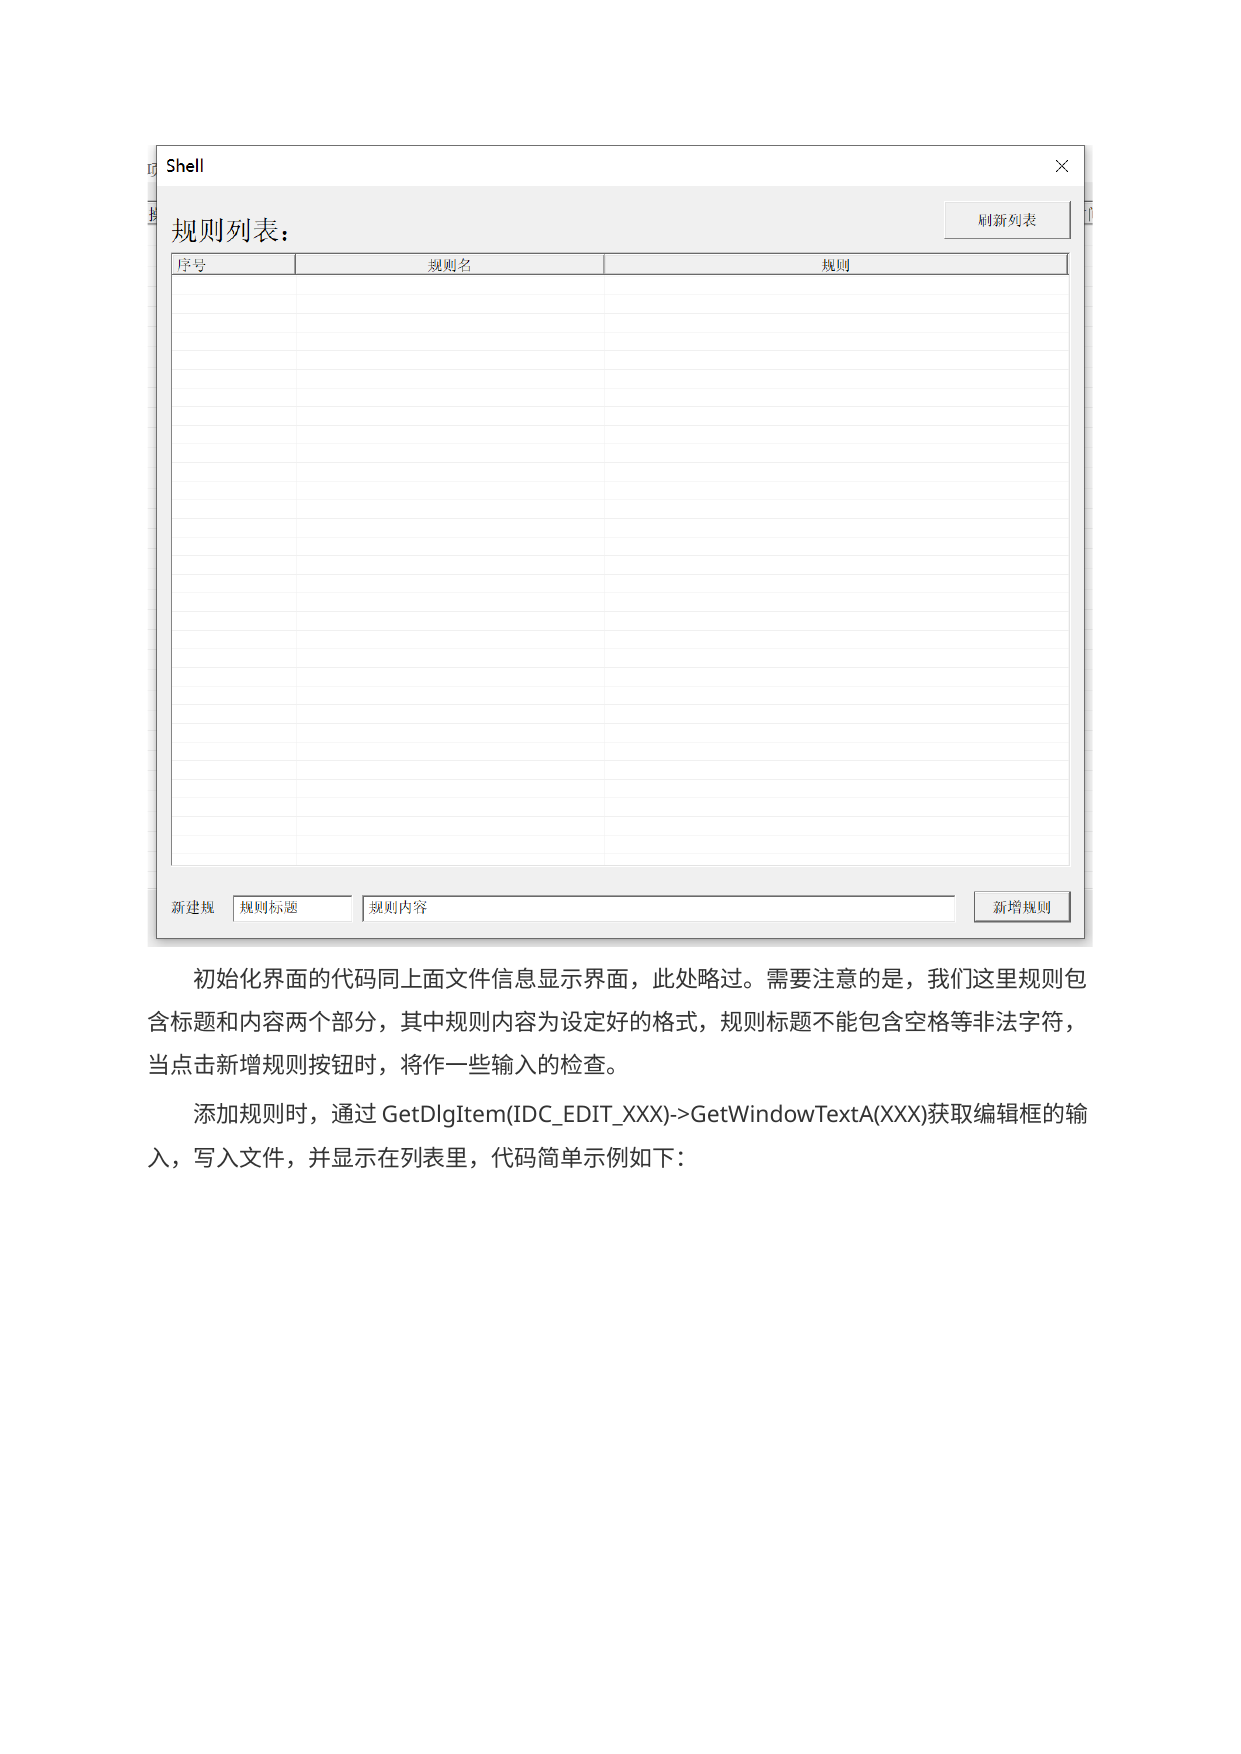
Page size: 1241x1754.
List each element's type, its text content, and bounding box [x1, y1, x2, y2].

text 添加规则时，通过GetDlgItem(IDC_EDIT_XXX)->GetWindowTextA(XXX)获取编辑框的输入，写入文件，并显示在列表里，代码简单示例如下： [148, 1096, 1093, 1173]
text 初始化界面的代码同上面文件信息显示界面，此处略过。需要注意的是，我们这里规则包含标题和内容两个部分，其中规则内容为设定好的格式，规则标题不能包含空格等非法字符，当点击新增规则按钮时，将作一些输入的检查。 [148, 961, 1093, 1080]
picture [147, 145, 1093, 947]
